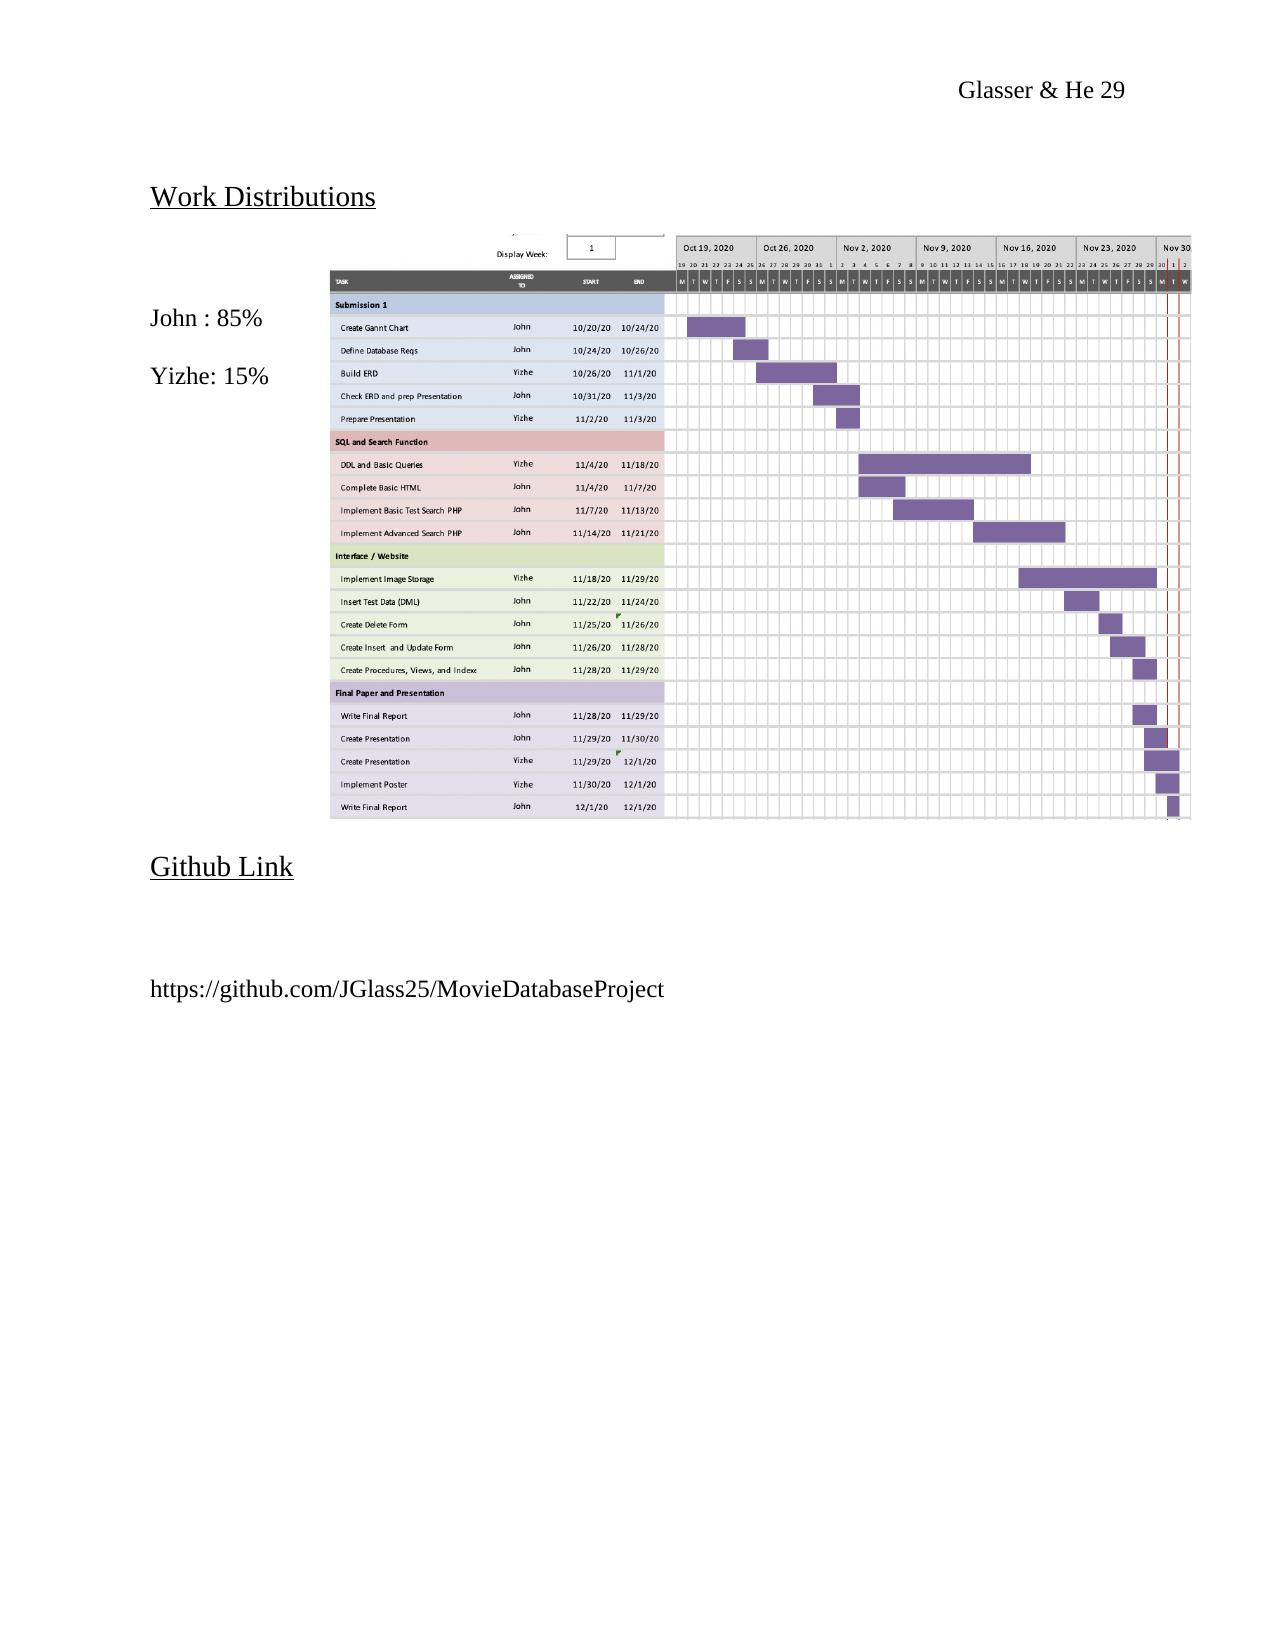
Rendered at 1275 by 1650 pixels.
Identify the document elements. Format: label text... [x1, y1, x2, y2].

text https://github.com/JGlass25/MovieDatabaseProject [150, 974, 1125, 1003]
text Work Distributions [150, 179, 1125, 212]
picture [329, 234, 1192, 820]
text Yizhe: 15% [150, 361, 329, 389]
text Github Link [150, 849, 1125, 883]
text John : 85% [150, 303, 329, 332]
